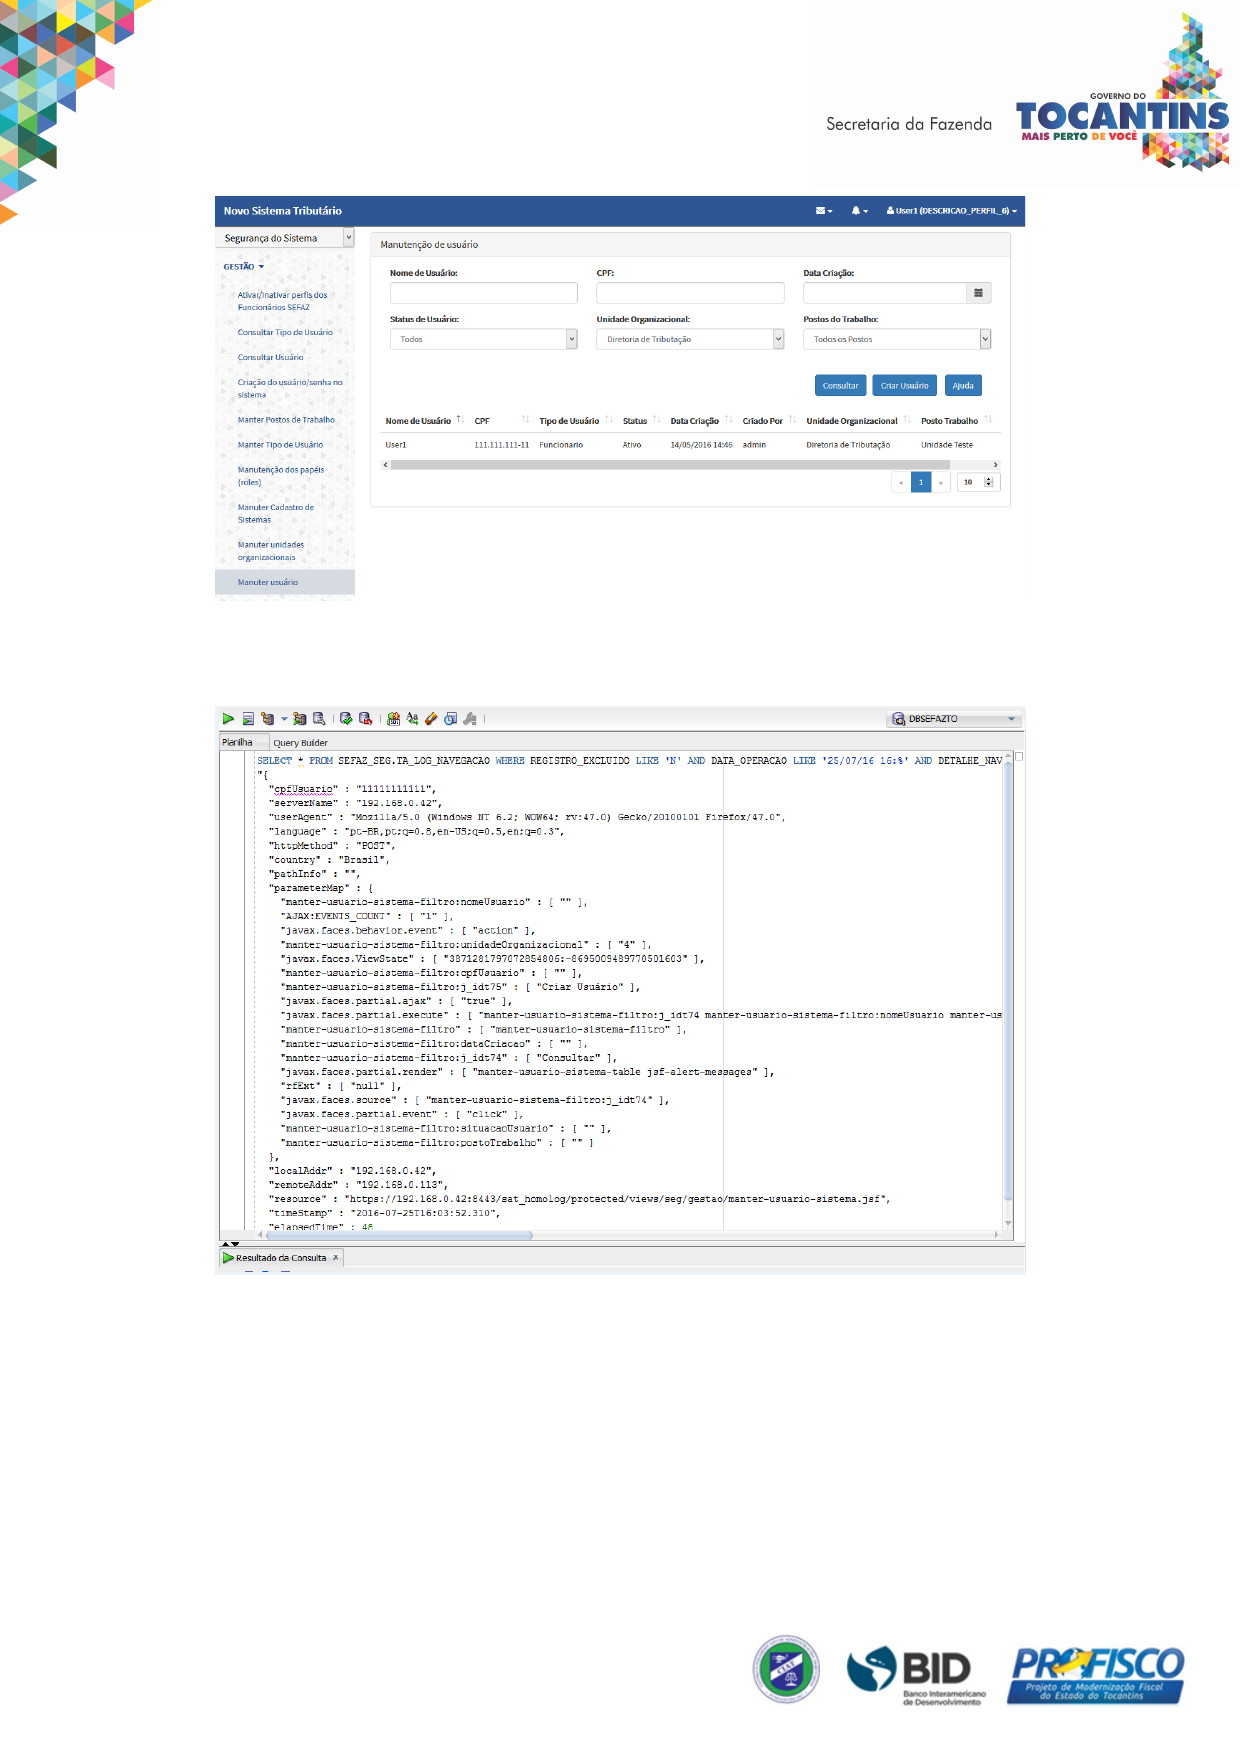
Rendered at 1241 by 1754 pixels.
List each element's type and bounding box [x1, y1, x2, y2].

picture [815, 0, 1241, 188]
picture [750, 1633, 1191, 1708]
picture [214, 195, 1026, 601]
picture [214, 706, 1026, 1275]
picture [0, 0, 161, 232]
